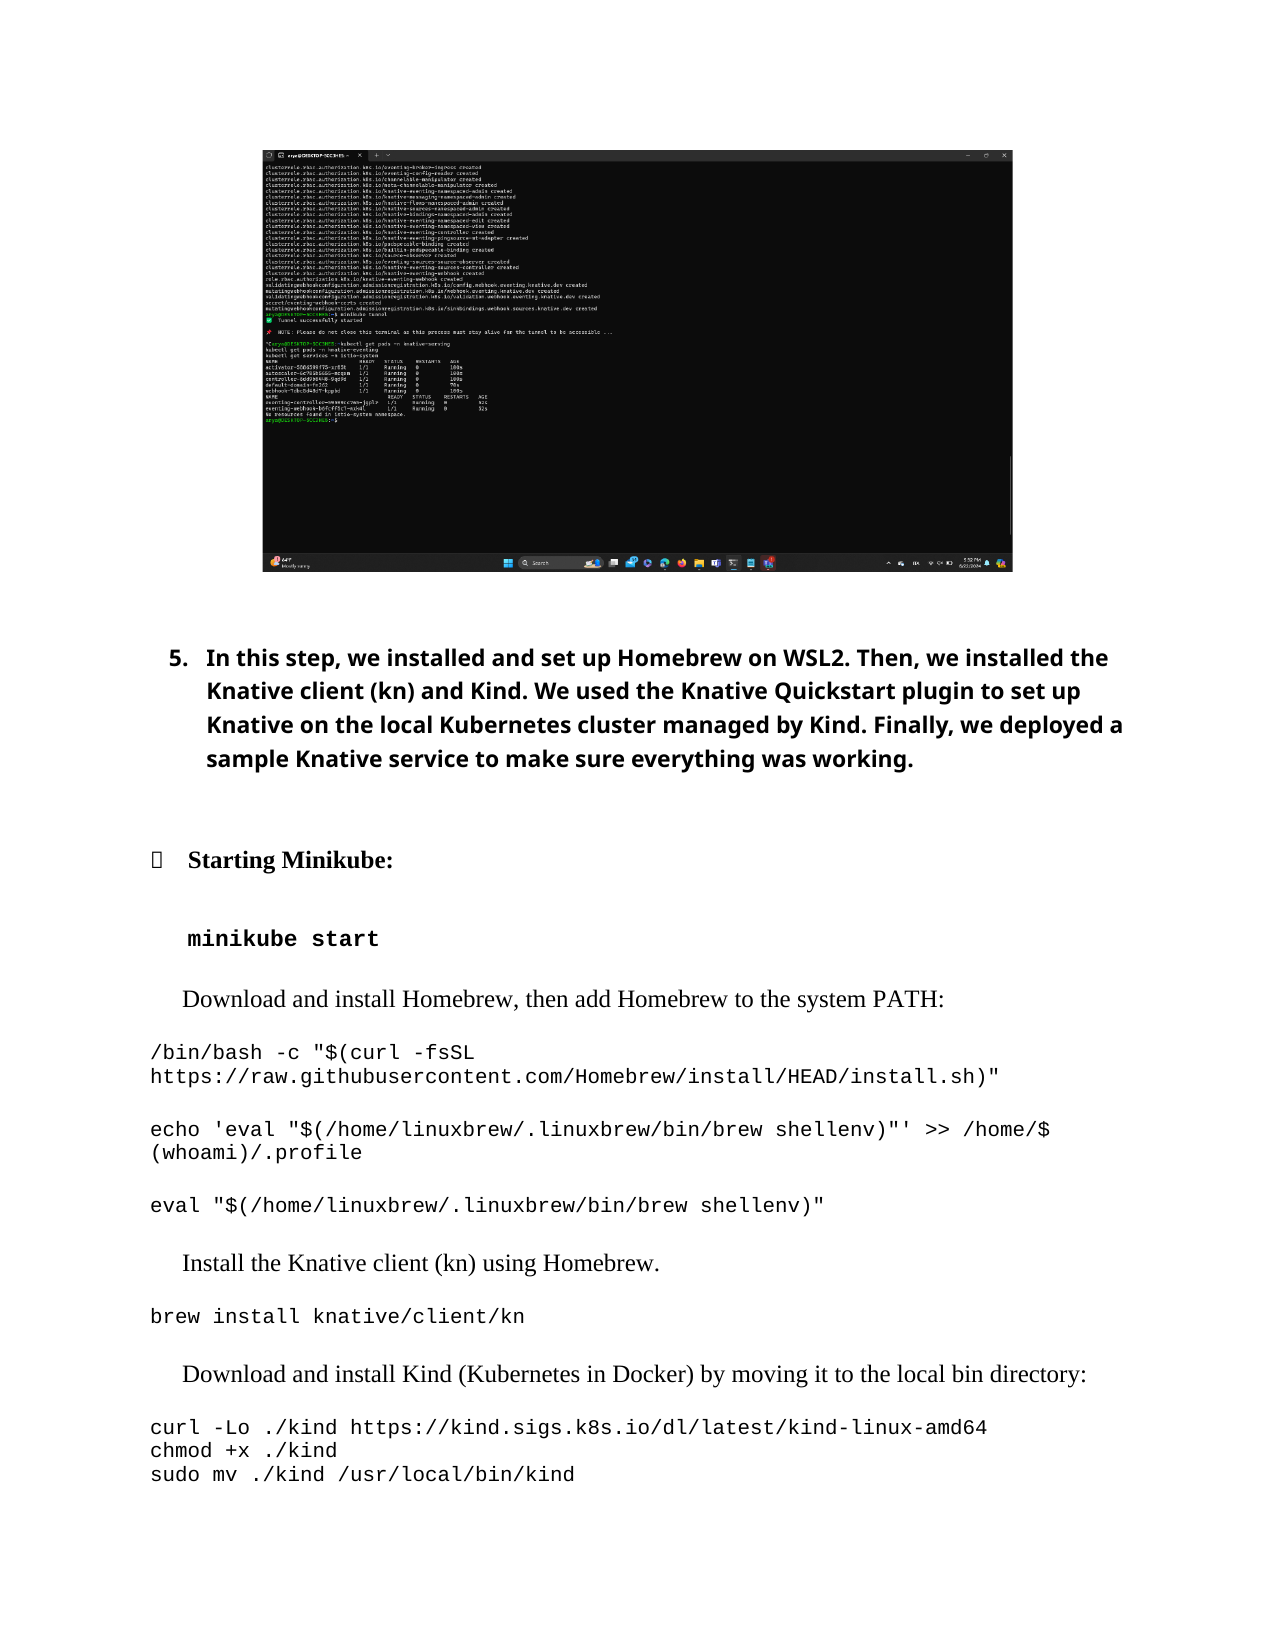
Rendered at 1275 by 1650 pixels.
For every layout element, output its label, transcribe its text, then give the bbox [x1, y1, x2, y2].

text minikube start [187, 894, 1125, 953]
text sudo mv ./kind /usr/local/bin/kind [150, 1464, 1125, 1488]
text  Install the Knative client (kn) using Homebrew. [150, 1248, 1125, 1277]
list In this step, we installed and set up Homebrew on WSL2. Then, we installed the Knative client (kn) and Kind. We used the Knative Quickstart plugin to set up Knative on the local Kubernetes cluster managed by Kind. Finally, we deployed a sample Knative service to make sure everything was working. [169, 642, 1125, 774]
text echo 'eval "$(/home/linuxbrew/.linuxbrew/bin/brew shellenv)"' >> /home/$(whoami)/.profile [150, 1119, 1125, 1166]
picture [262, 150, 1013, 572]
text  Starting Minikube: [150, 844, 1125, 875]
text  Download and install Homebrew, then add Homebrew to the system PATH: [150, 984, 1125, 1013]
text /bin/bash -c "$(curl -fsSL https://raw.githubusercontent.com/Homebrew/install/HEAD/install.sh)" [150, 1042, 1125, 1089]
text chmod +x ./kind [150, 1440, 1125, 1464]
text eval "$(/home/linuxbrew/.linuxbrew/bin/brew shellenv)" [150, 1195, 1125, 1219]
text brew install knative/client/kn [150, 1306, 1125, 1329]
text  Download and install Kind (Kubernetes in Docker) by moving it to the local bin directory: [150, 1359, 1125, 1387]
text curl -Lo ./kind https://kind.sigs.k8s.io/dl/latest/kind-linux-amd64 [150, 1417, 1125, 1440]
